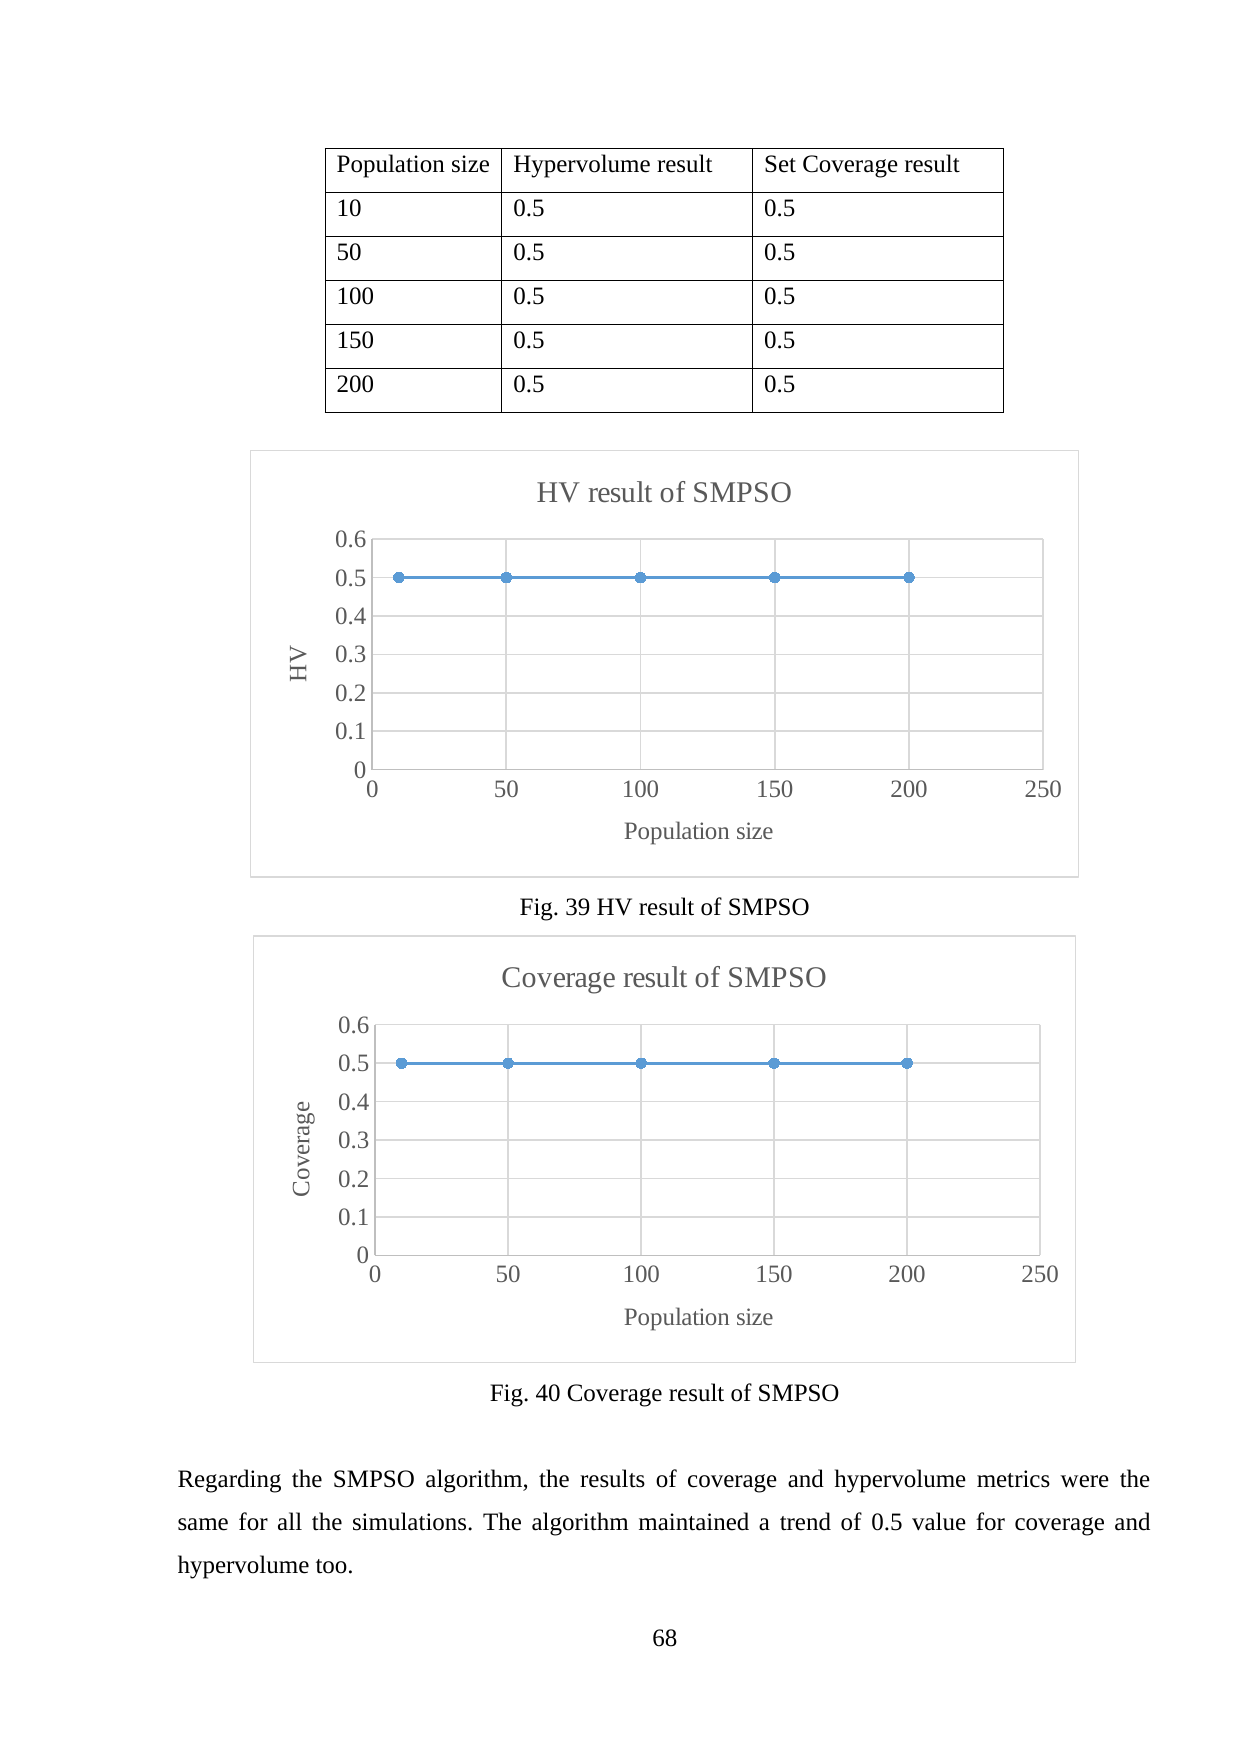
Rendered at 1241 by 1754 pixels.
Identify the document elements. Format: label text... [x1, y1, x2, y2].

table_cell 0.5 [753, 281, 1003, 324]
text Fig. 39 HV result of SMPSO [177, 892, 1152, 921]
text Fig. 40 Coverage result of SMPSO [177, 1378, 1152, 1449]
table_header Hypervolume result [502, 149, 752, 192]
table_cell 0.5 [753, 193, 1003, 236]
table_cell 50 [326, 237, 501, 280]
table_header Population size [326, 149, 501, 192]
text Regarding the SMPSO algorithm, the results of coverage and hypervolume metrics were the same for all the simulations. The algorithm maintained a trend of 0.5 value for coverage and hypervolume too. [177, 1464, 1152, 1579]
table_cell 0.5 [753, 325, 1003, 368]
table_cell 100 [326, 281, 501, 324]
table_cell 0.5 [502, 325, 752, 368]
table_cell 0.5 [753, 369, 1003, 412]
table_cell 0.5 [502, 369, 752, 412]
table_cell 200 [326, 369, 501, 412]
table_cell 150 [326, 325, 501, 368]
table_cell 0.5 [502, 237, 752, 280]
table_cell 0.5 [502, 281, 752, 324]
table_cell 0.5 [502, 193, 752, 236]
table_header Set Coverage result [753, 149, 1003, 192]
table_cell 10 [326, 193, 501, 236]
table_cell 0.5 [753, 237, 1003, 280]
